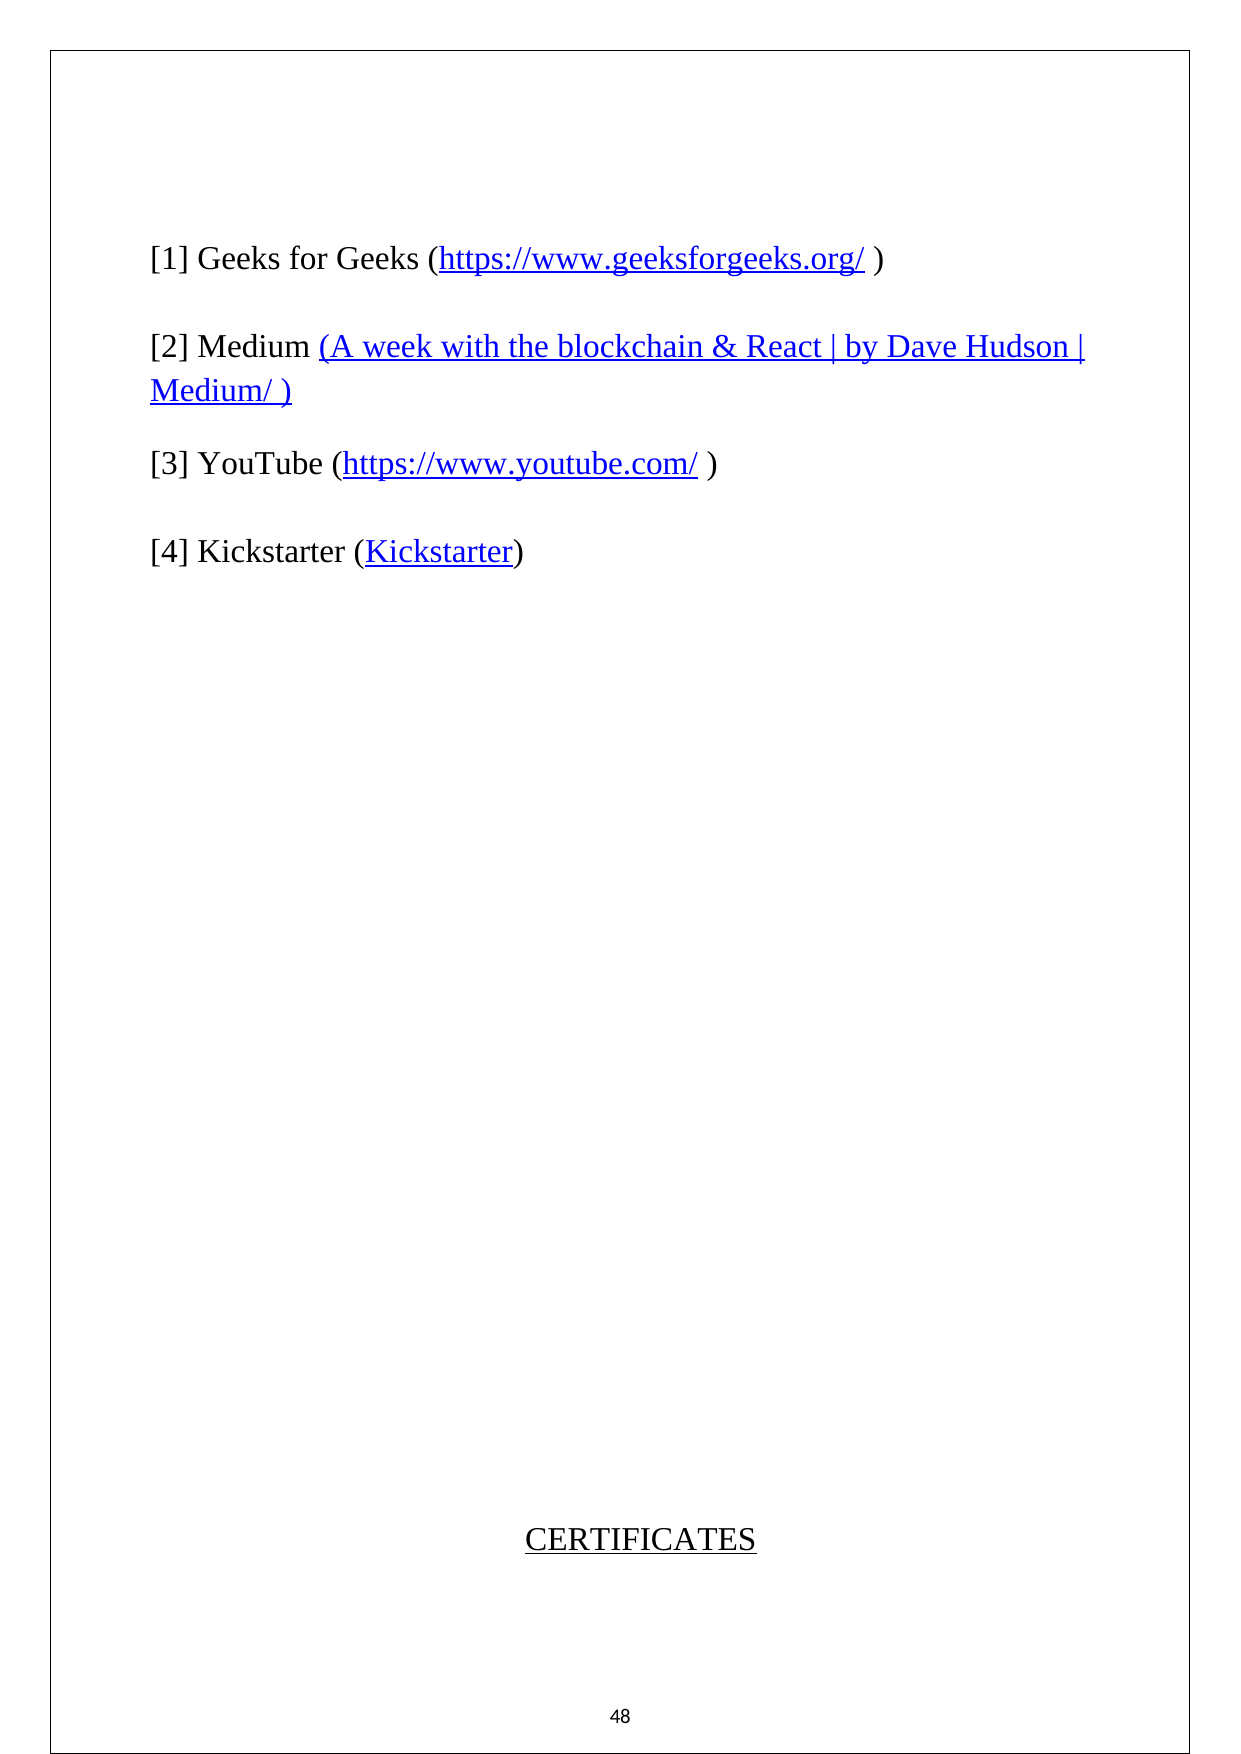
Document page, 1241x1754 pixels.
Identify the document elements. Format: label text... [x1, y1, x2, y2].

text [3] YouTube (https://www.youtube.com/ ) [150, 443, 1090, 482]
text CERTIFICATES [450, 1519, 1090, 1558]
text [4] Kickstarter (Kickstarter) [150, 532, 1090, 570]
text [2] Medium (A week with the blockchain & React | by Dave Hudson | Medium/ ) [150, 326, 1090, 409]
text [1] Geeks for Geeks (https://www.geeksforgeeks.org/ ) [150, 238, 1090, 276]
